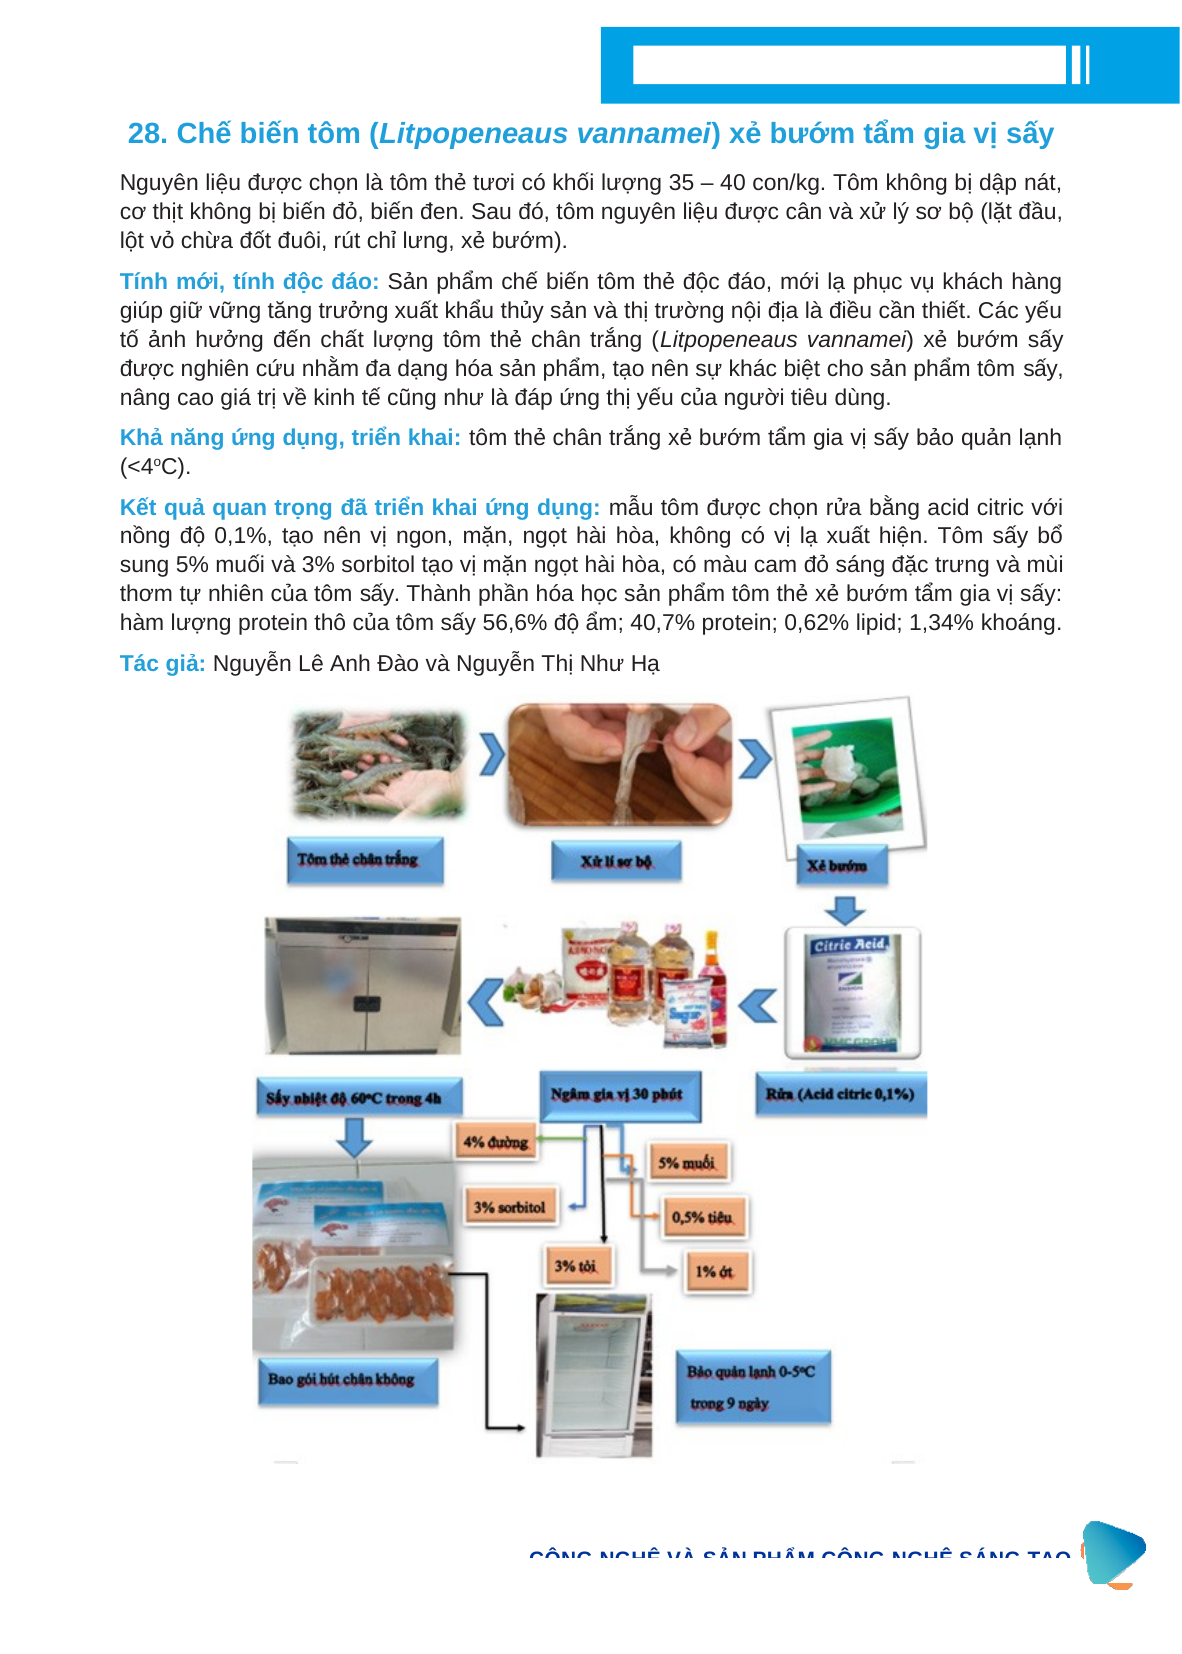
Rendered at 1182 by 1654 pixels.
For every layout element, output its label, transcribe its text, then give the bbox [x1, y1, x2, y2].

text Nguyên liệu được chọn là tôm thẻ tươi có khối lượng 35 – 40 con/kg. Tôm không bị dập nát, cơ thịt không bị biến đỏ, biến đen. Sau đó, tôm nguyên liệu được cân và xử lý sơ bộ (lặt đầu, lột vỏ chừa đốt đuôi, rút chỉ lưng, xẻ bướm). [119, 169, 1063, 253]
picture [252, 694, 928, 1464]
picture [1080, 1519, 1146, 1590]
list Chế biến tôm (Litpopeneaus vannamei) xẻ bướm tẩm gia vị sấy [128, 116, 1175, 150]
text Tác giả: Nguyễn Lê Anh Đào và Nguyễn Thị Như Hạ [119, 650, 1175, 676]
text Kết quả quan trọng đã triển khai ứng dụng: mẫu tôm được chọn rửa bằng acid citric với nồng độ 0,1%, tạo nên vị ngon, mặn, ngọt hài hòa, không có vị lạ xuất hiện. Tôm sấy bổ sung 5% muối và 3% sorbitol tạo vị mặn ngọt hài hòa, có màu cam đỏ sáng đặc trưng và mùi thơm tự nhiên của tôm sấy. Thành phần hóa học sản phẩm tôm thẻ xẻ bướm tẩm gia vị sấy: hàm lượng protein thô của tôm sấy 56,6% độ ẩm; 40,7% protein; 0,62% lipid; 1,34% khoáng. [119, 493, 1063, 636]
text Khả năng ứng dụng, triển khai: tôm thẻ chân trắng xẻ bướm tẩm gia vị sấy bảo quản lạnh (<4oC). [119, 424, 1063, 479]
text Tính mới, tính độc đáo: Sản phẩm chế biến tôm thẻ độc đáo, mới lạ phục vụ khách hàng giúp giữ vững tăng trưởng xuất khẩu thủy sản và thị trường nội địa là điều cần thiết. Các yếu tố ảnh hưởng đến chất lượng tôm thẻ chân trắng (Litpopeneaus vannamei) xẻ bướm sấy được nghiên cứu nhằm đa dạng hóa sản phẩm, tạo nên sự khác biệt cho sản phẩm tôm sấy, nâng cao giá trị về kinh tế cũng như là đáp ứng thị yếu của người tiêu dùng. [119, 268, 1063, 410]
